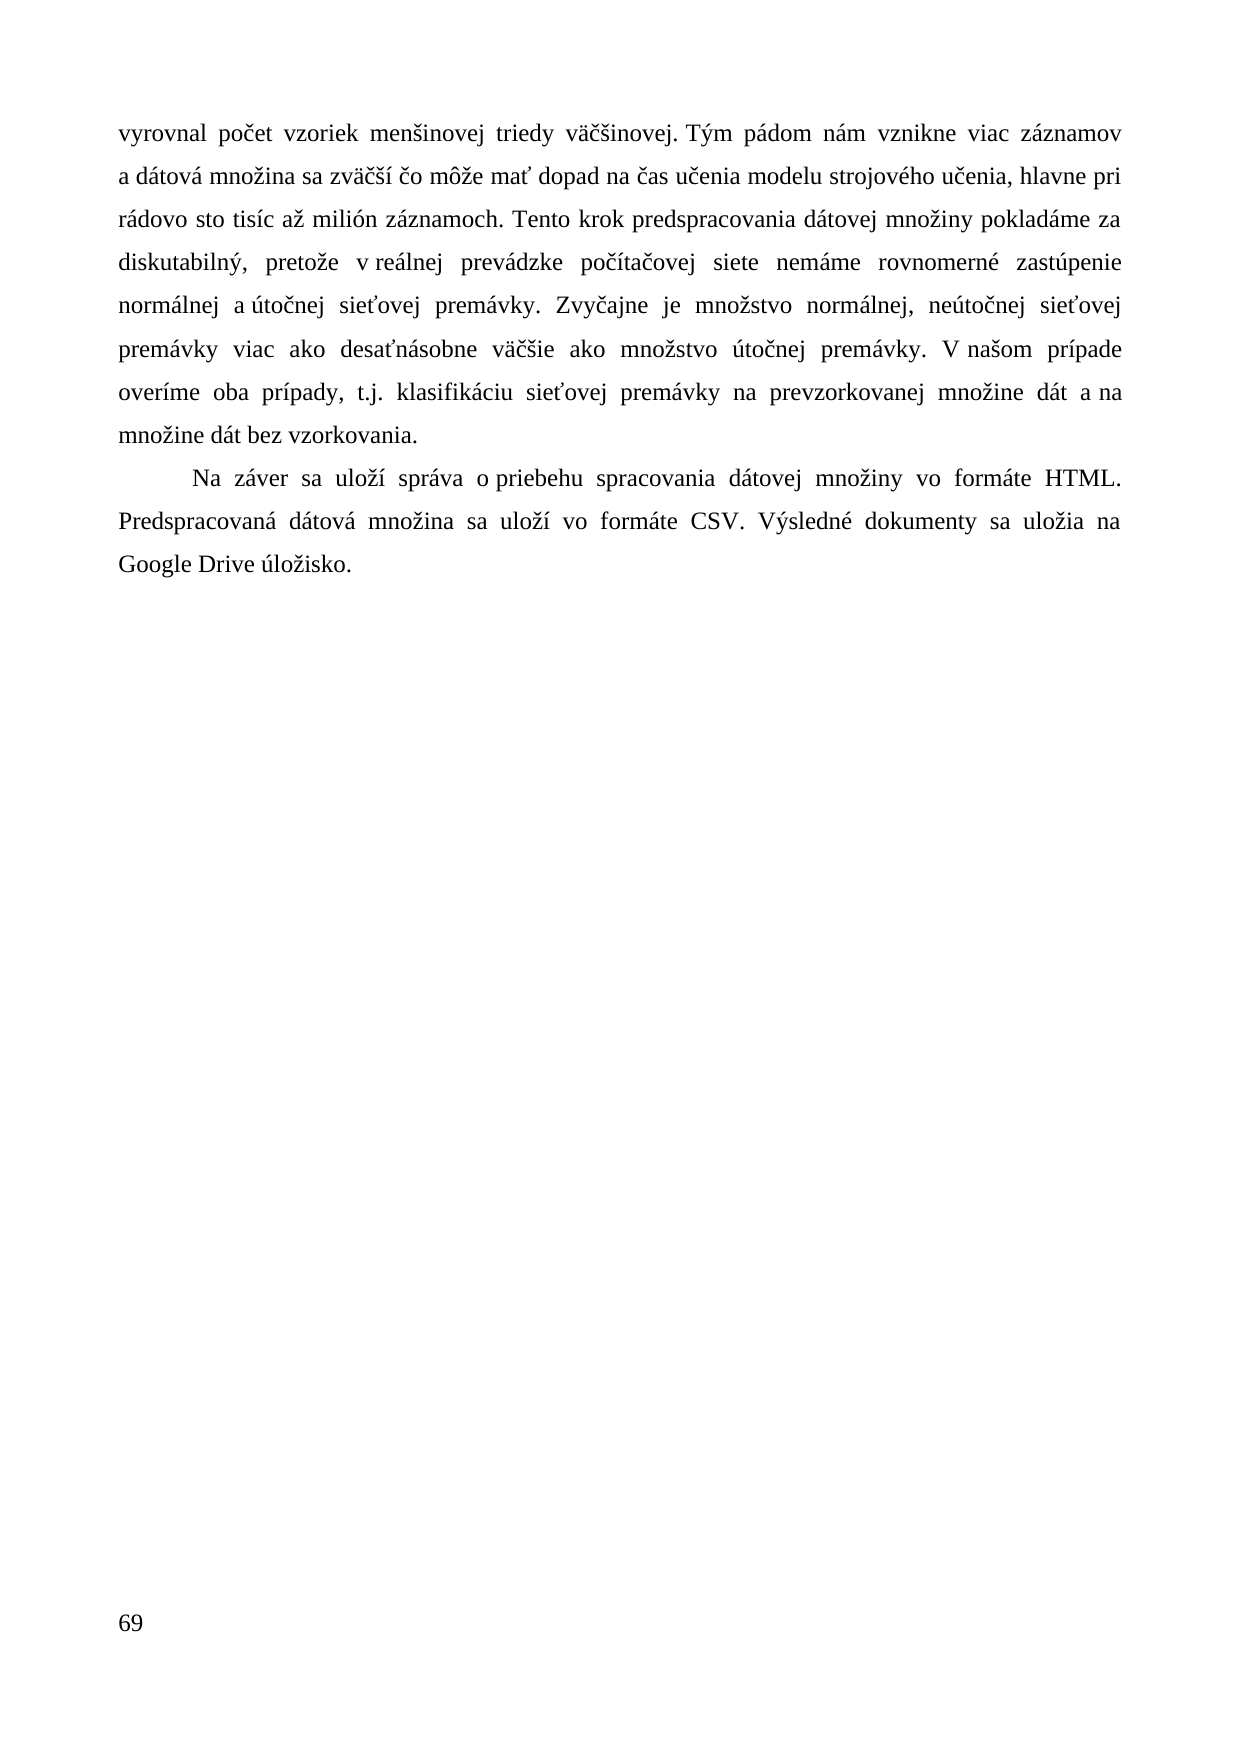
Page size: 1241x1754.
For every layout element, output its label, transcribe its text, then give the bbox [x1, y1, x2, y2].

text Na záver sa uloží správa o priebehu spracovania dátovej množiny vo formáte HTML. Predspracovaná dátová množina sa uloží vo formáte CSV. Výsledné dokumenty sa uložia na Google Drive úložisko. [118, 463, 1122, 578]
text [118, 118, 1122, 449]
